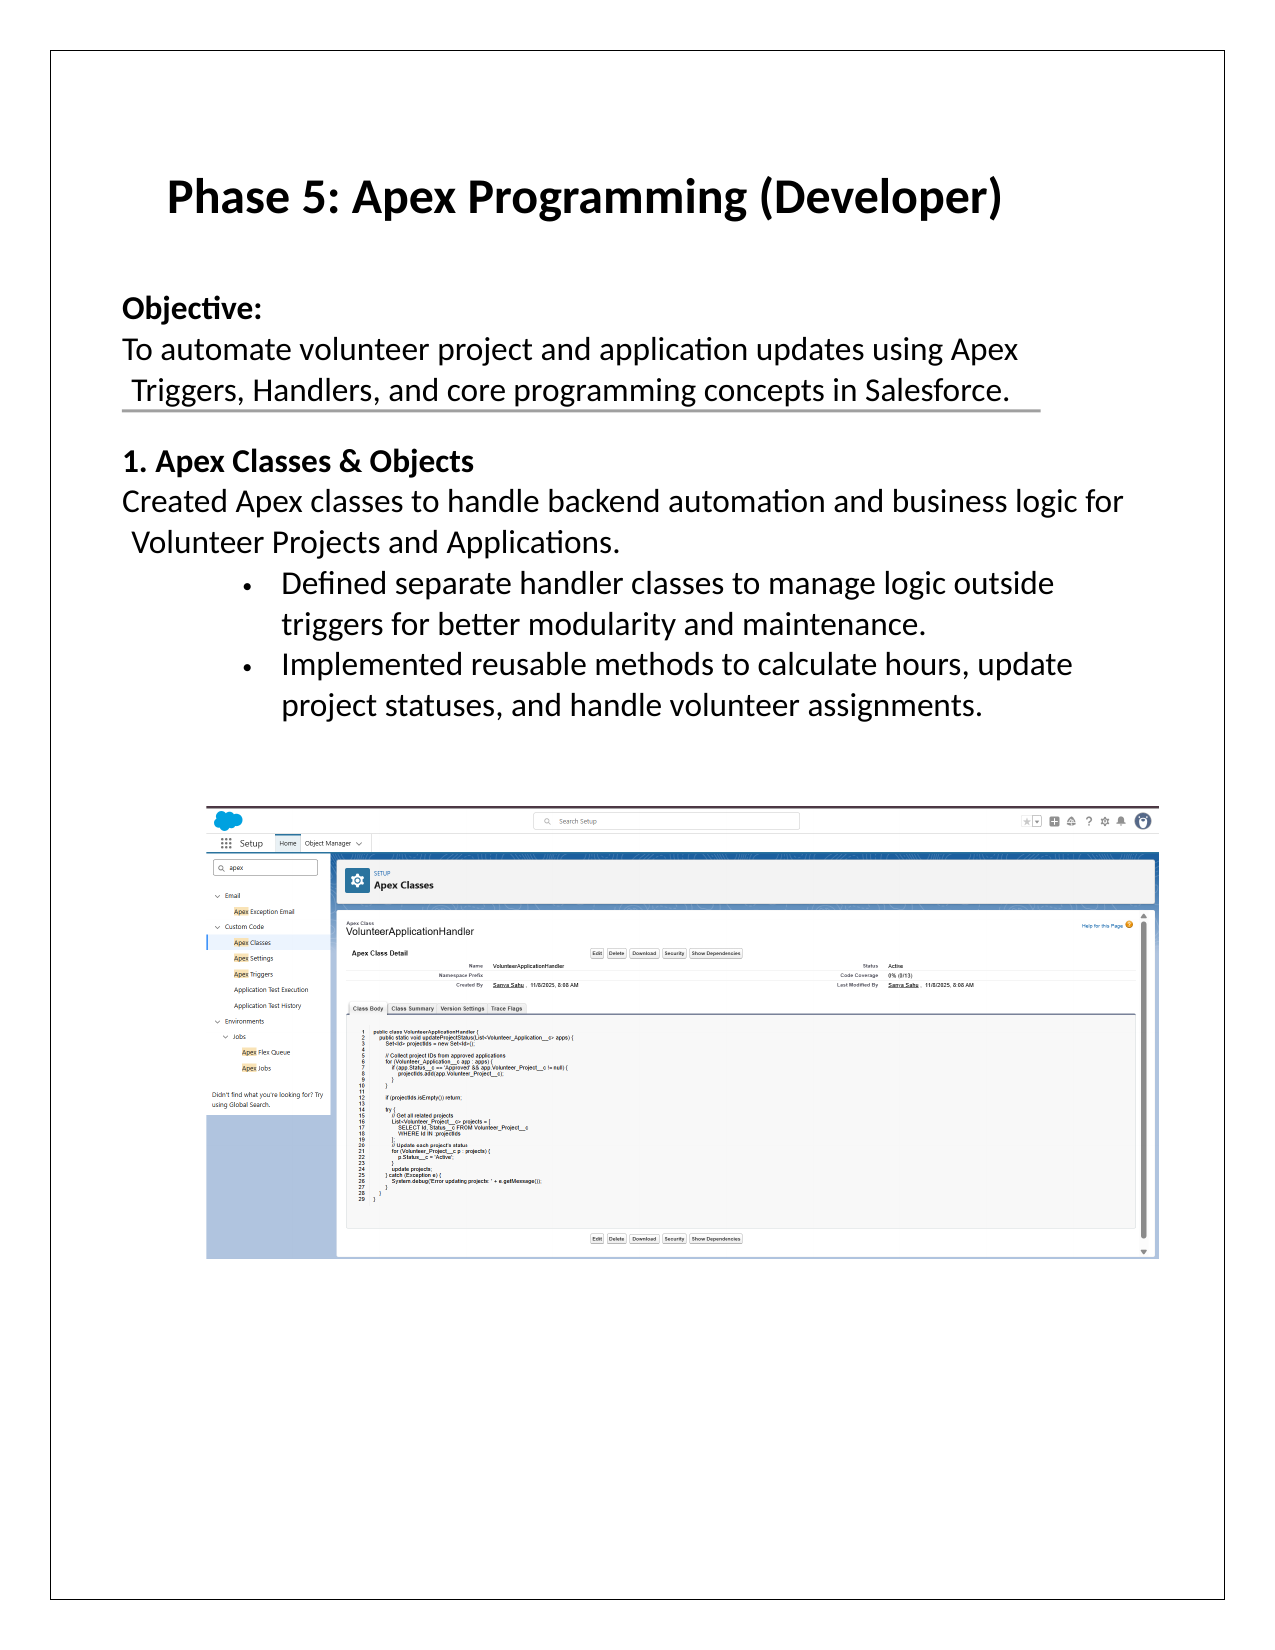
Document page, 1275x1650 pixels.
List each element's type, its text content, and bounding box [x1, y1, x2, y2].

text Created Apex classes to handle backend automation and business logic for Volunteer Projects and Applications. [122, 481, 1125, 562]
list Defined separate handler classes to manage logic outside triggers for better modularity and maintenance. [244, 562, 1125, 643]
picture [206, 806, 1159, 1259]
text To automate volunteer project and application updates using Apex Triggers, Handlers, and core programming concepts in Salesforce. [122, 328, 1125, 409]
text 1. Apex Classes & Objects [122, 440, 1125, 481]
text Objective: [122, 287, 1125, 328]
text Phase 5: Apex Programming (Developer) [122, 165, 1125, 226]
list Implemented reusable methods to calculate hours, update project statuses, and handle volunteer assignments. [244, 643, 1125, 725]
